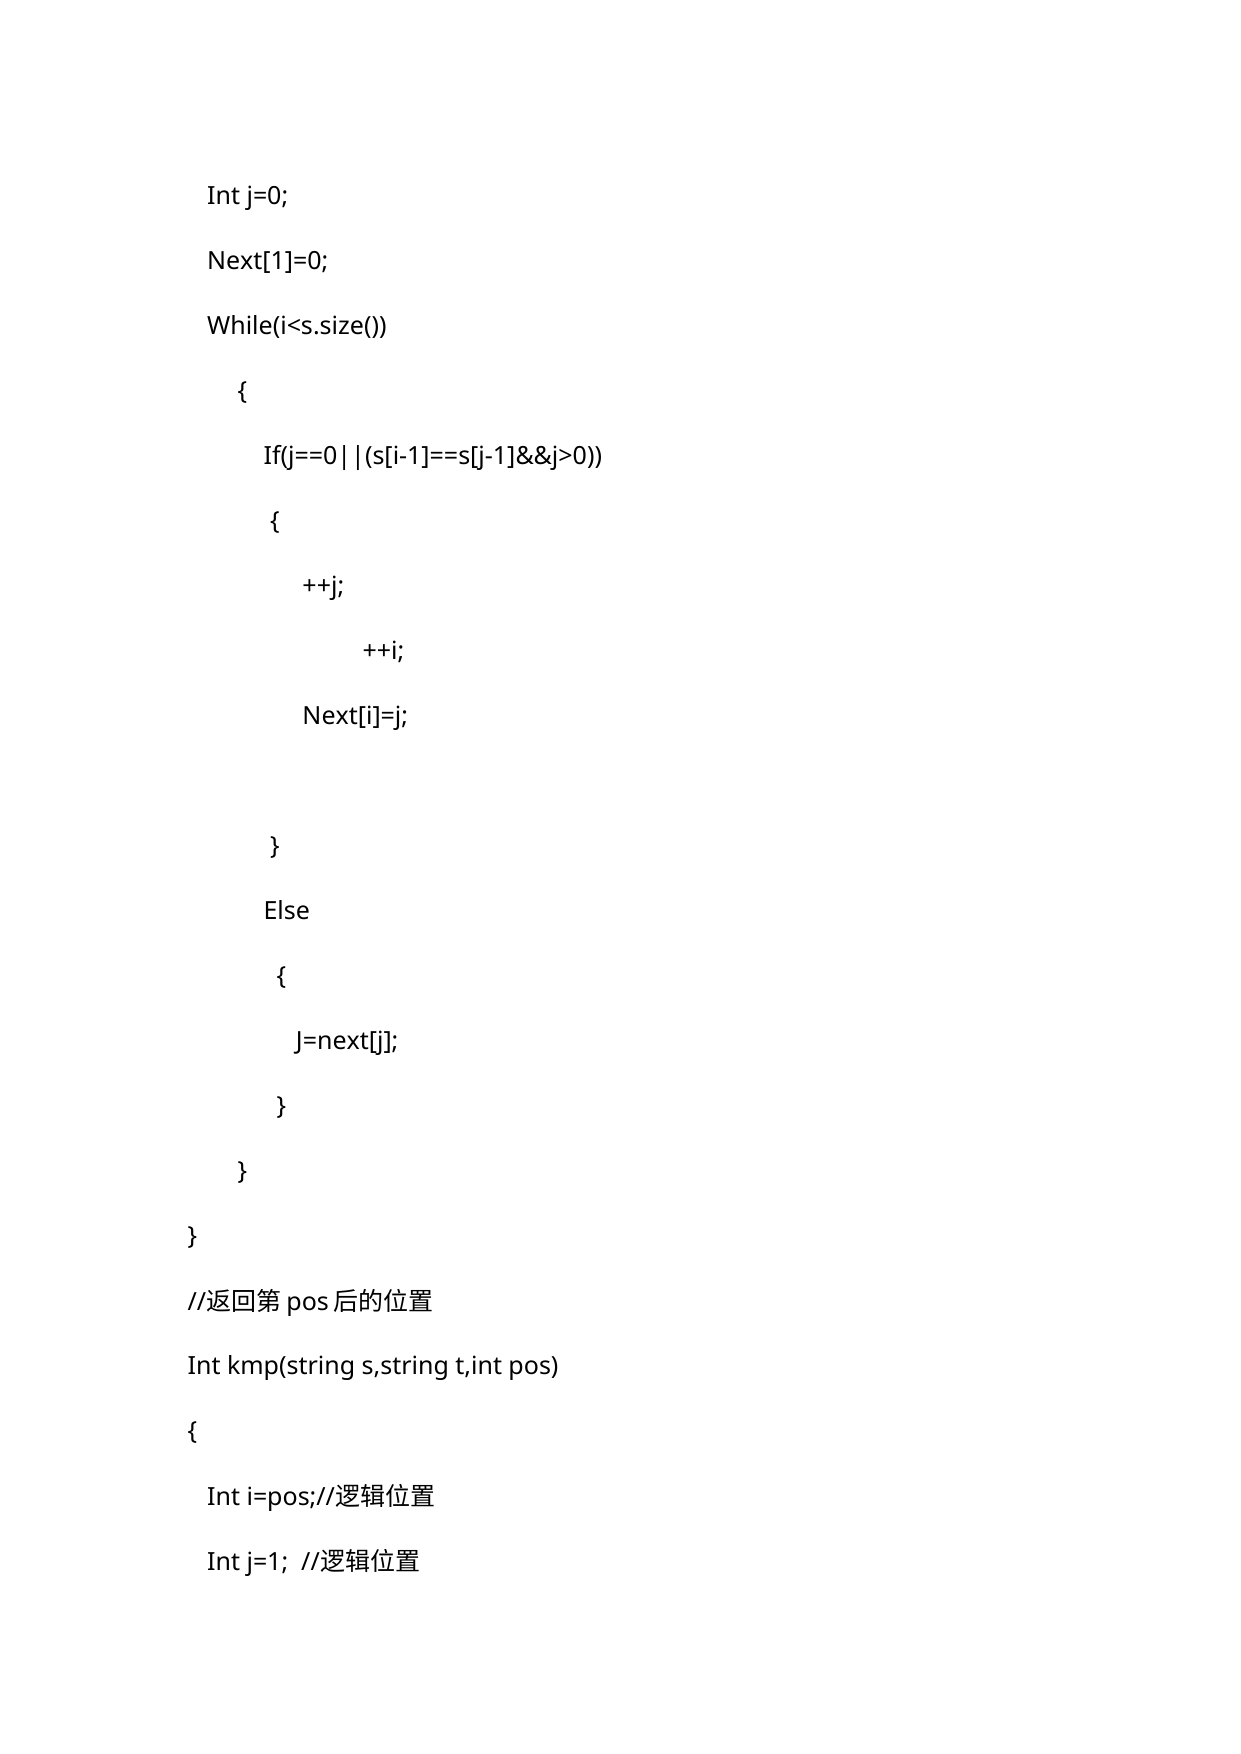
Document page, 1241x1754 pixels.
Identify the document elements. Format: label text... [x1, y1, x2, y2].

text { [187, 1397, 1053, 1462]
text Next[i]=j; [187, 682, 1053, 747]
text } [187, 1137, 1053, 1202]
text Next[1]=0; [187, 227, 1053, 292]
text Int j=0; [187, 162, 1053, 227]
text Int j=1; //逻辑位置 [187, 1527, 1053, 1592]
text Int i=pos;//逻辑位置 [187, 1462, 1053, 1527]
text { [187, 942, 1053, 1007]
text ++i; [187, 617, 1053, 682]
text } [187, 812, 1053, 877]
text } [187, 1072, 1053, 1137]
text J=next[j]; [187, 1007, 1053, 1072]
text ++j; [187, 552, 1053, 617]
text //返回第pos后的位置 [187, 1267, 1053, 1332]
text Int kmp(string s,string t,int pos) [187, 1332, 1053, 1397]
text While(i<s.size()) [187, 292, 1053, 357]
text { [187, 357, 1053, 422]
text { [187, 487, 1053, 552]
text Else [187, 877, 1053, 942]
text If(j==0||(s[i-1]==s[j-1]&&j>0)) [187, 422, 1053, 487]
text } [187, 1202, 1053, 1267]
